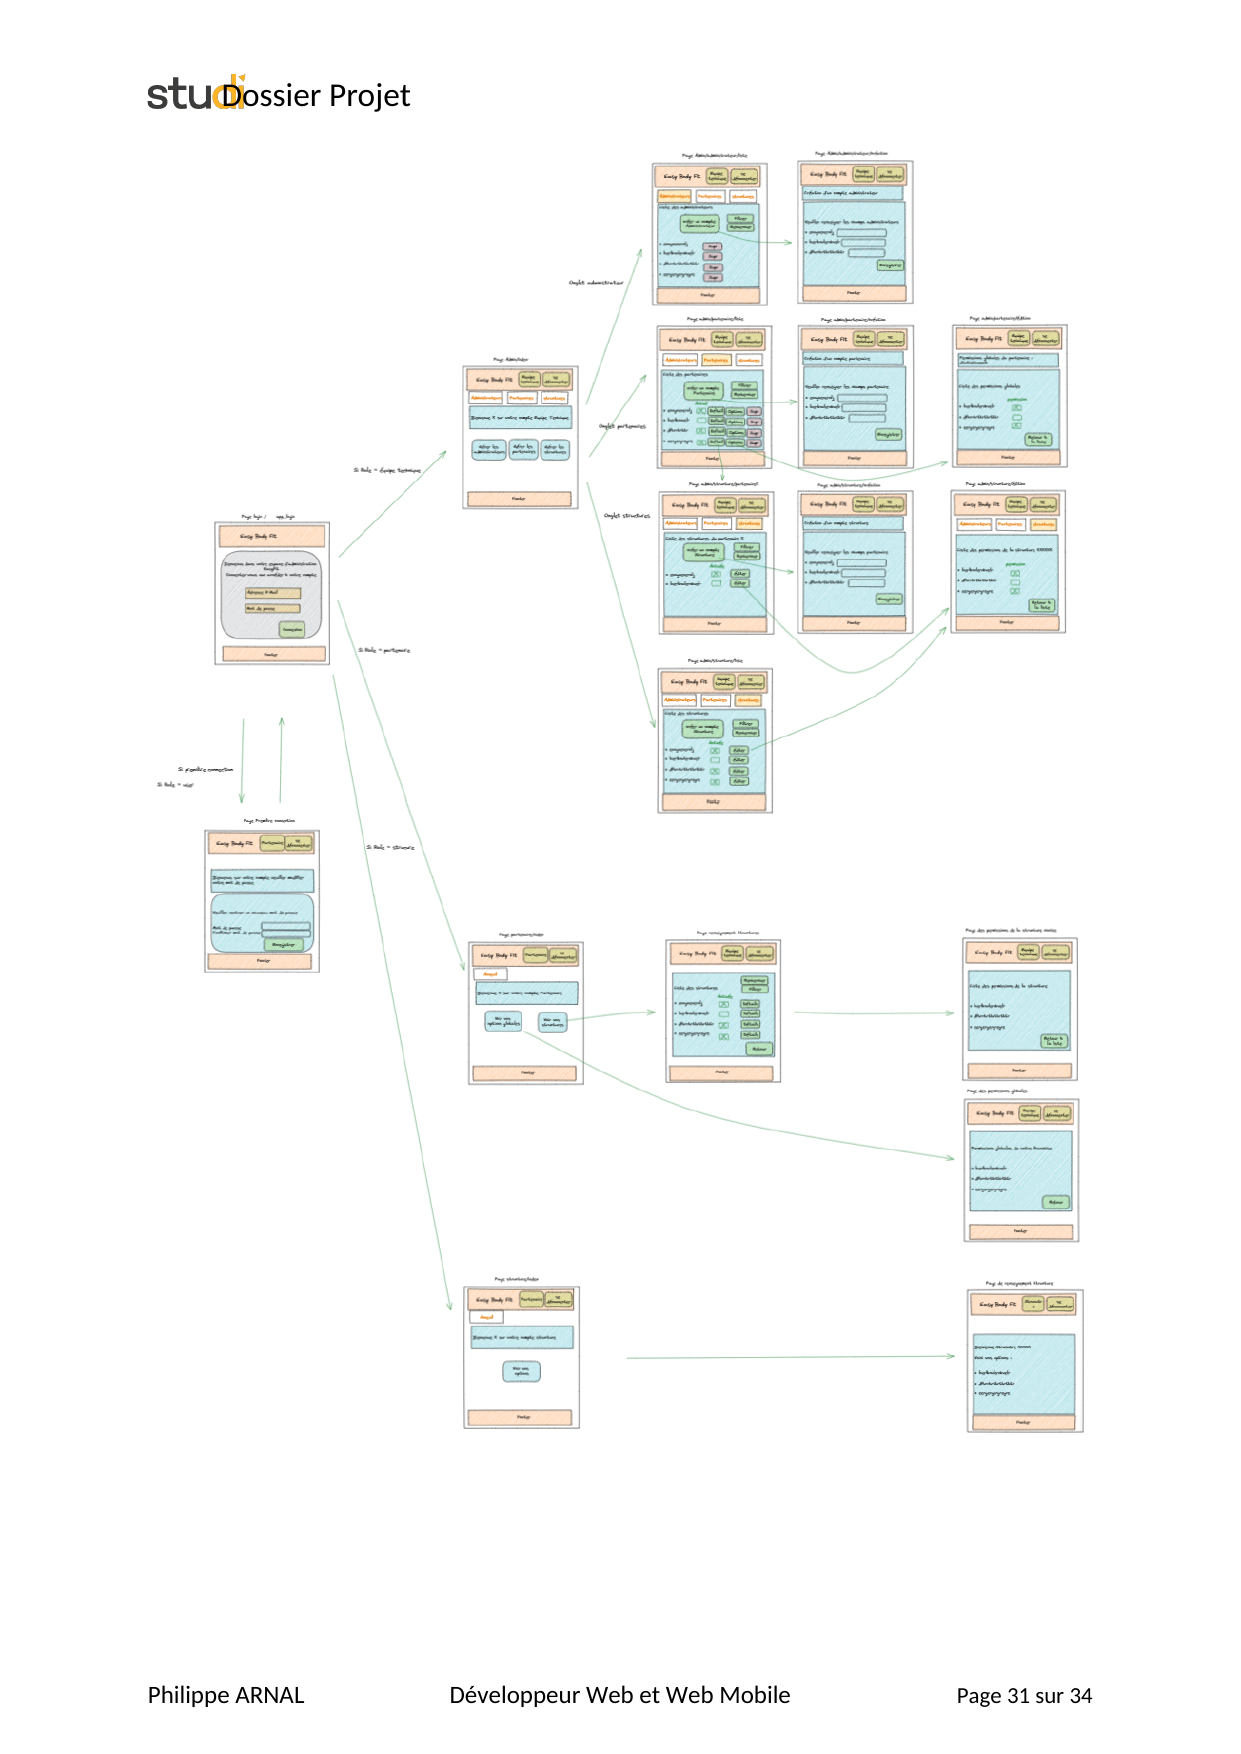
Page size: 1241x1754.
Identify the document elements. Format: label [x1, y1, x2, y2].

picture [147, 74, 246, 109]
picture [147, 147, 1093, 1445]
